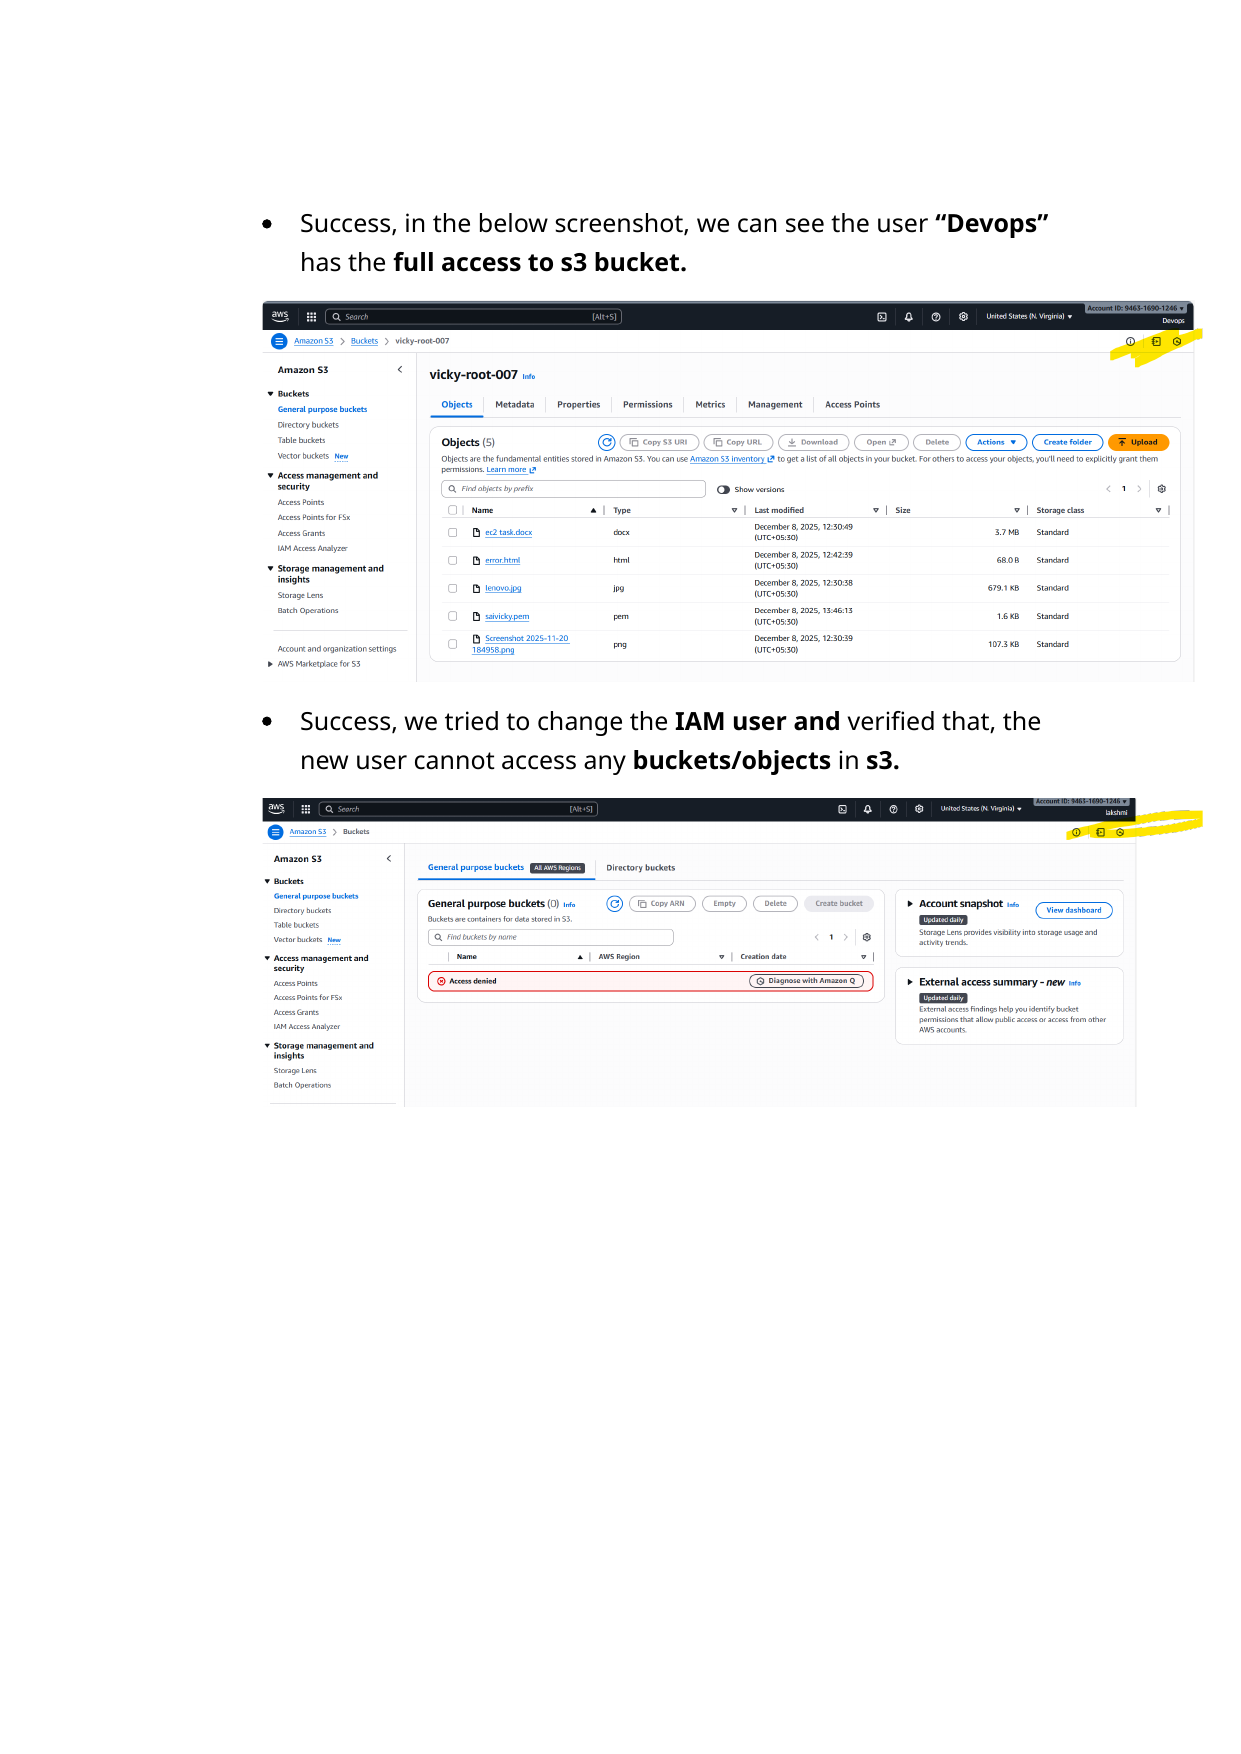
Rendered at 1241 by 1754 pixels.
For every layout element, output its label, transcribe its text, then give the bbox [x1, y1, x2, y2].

picture [262, 300, 1203, 682]
picture [262, 798, 1203, 1107]
list Success, in the below screenshot, we can see the user “Devops” has the full access to s3 bucket. [262, 206, 1090, 279]
list Success, we tried to change the IAM user and verified that, the new user cannot access any buckets/objects in s3. [262, 703, 1090, 776]
